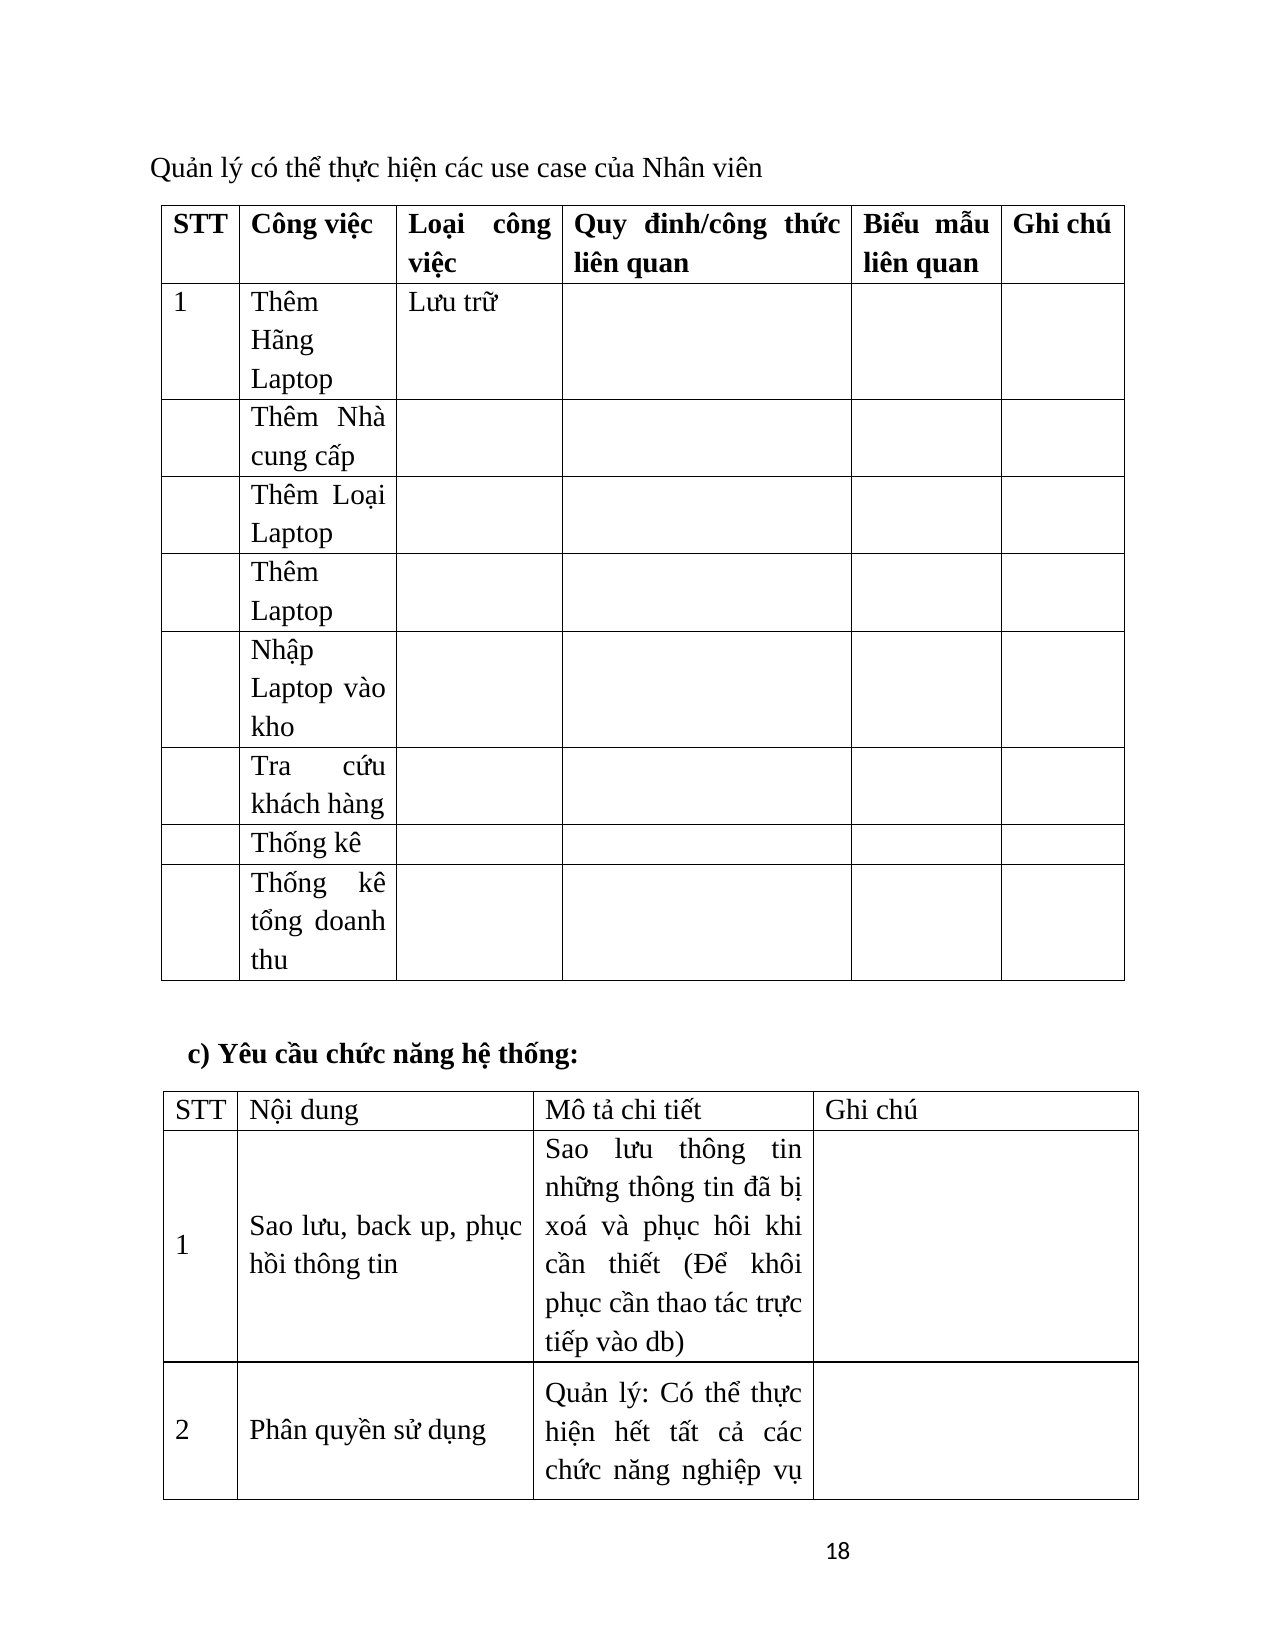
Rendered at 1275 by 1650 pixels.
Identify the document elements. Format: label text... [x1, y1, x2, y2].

table_cell Lưu trữ [397, 284, 562, 398]
table_cell [852, 554, 1001, 631]
table_cell Nhập Laptop vào kho [240, 632, 396, 747]
table_cell [397, 554, 562, 631]
table_cell 1 [164, 1131, 237, 1361]
table_cell [1002, 554, 1124, 631]
table_header Nội dung [238, 1092, 533, 1130]
table_cell [563, 748, 851, 824]
table_cell [1002, 400, 1124, 476]
table_header STT [162, 206, 239, 283]
table_cell [563, 632, 851, 747]
table_cell Thống kê tổng doanh thu [240, 865, 396, 979]
table_cell [162, 400, 239, 476]
table_cell [162, 477, 239, 553]
table_cell [162, 865, 239, 979]
table_cell [397, 477, 562, 553]
text Quản lý có thể thực hiện các use case của Nhân viên [150, 150, 1125, 183]
table_cell [563, 865, 851, 979]
table_cell [397, 632, 562, 747]
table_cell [534, 1363, 813, 1499]
table_cell [563, 477, 851, 553]
table_cell [852, 632, 1001, 747]
table_cell [1002, 284, 1124, 398]
table_cell [397, 400, 562, 476]
table_cell [814, 1131, 1138, 1361]
table_cell [162, 554, 239, 631]
table_cell [162, 825, 239, 864]
table_header Mô tả chi tiết [534, 1092, 813, 1130]
table_cell Thêm Hãng Laptop [240, 284, 396, 398]
table_cell [563, 825, 851, 864]
table_cell [563, 284, 851, 398]
table_cell 2 [164, 1363, 237, 1499]
table_cell [852, 400, 1001, 476]
table_cell [162, 748, 239, 824]
table_cell Thống kê [240, 825, 396, 864]
table_cell Thêm Nhà cung cấp [240, 400, 396, 476]
table_cell [814, 1363, 1138, 1499]
table_header Quy đinh/công thức liên quan [563, 206, 851, 283]
table_cell [1002, 825, 1124, 864]
table_cell [852, 284, 1001, 398]
table_header Biểu mẫu liên quan [852, 206, 1001, 283]
table_cell [852, 825, 1001, 864]
table_cell [162, 632, 239, 747]
table_cell [1002, 748, 1124, 824]
table_cell 1 [162, 284, 239, 398]
table_cell [1002, 477, 1124, 553]
table_header Loại công việc [397, 206, 562, 283]
table_cell [852, 477, 1001, 553]
table_cell Sao lưu thông tin những thông tin đã bị xoá và phục hôi khi cần thiết (Để khôi phục cần thao tác trực tiếp vào db) [534, 1131, 813, 1361]
table_cell [852, 748, 1001, 824]
table_cell [1002, 865, 1124, 979]
table_header Công việc [240, 206, 396, 283]
table_cell [563, 554, 851, 631]
table_cell Thêm Laptop [240, 554, 396, 631]
table_cell Phân quyền sử dụng [238, 1363, 533, 1499]
table_cell [852, 865, 1001, 979]
table_cell Tra cứu khách hàng [240, 748, 396, 824]
table_header STT [164, 1092, 237, 1130]
table_cell Sao lưu, back up, phục hồi thông tin [238, 1131, 533, 1361]
table_header Ghi chú [814, 1092, 1138, 1130]
list Yêu cầu chức năng hệ thống: [187, 1036, 1125, 1069]
table_cell [397, 825, 562, 864]
table_cell [397, 748, 562, 824]
table_cell [1002, 632, 1124, 747]
table_cell [397, 865, 562, 979]
table_cell Thêm Loại Laptop [240, 477, 396, 553]
table_header Ghi chú [1002, 206, 1124, 283]
table_cell [563, 400, 851, 476]
